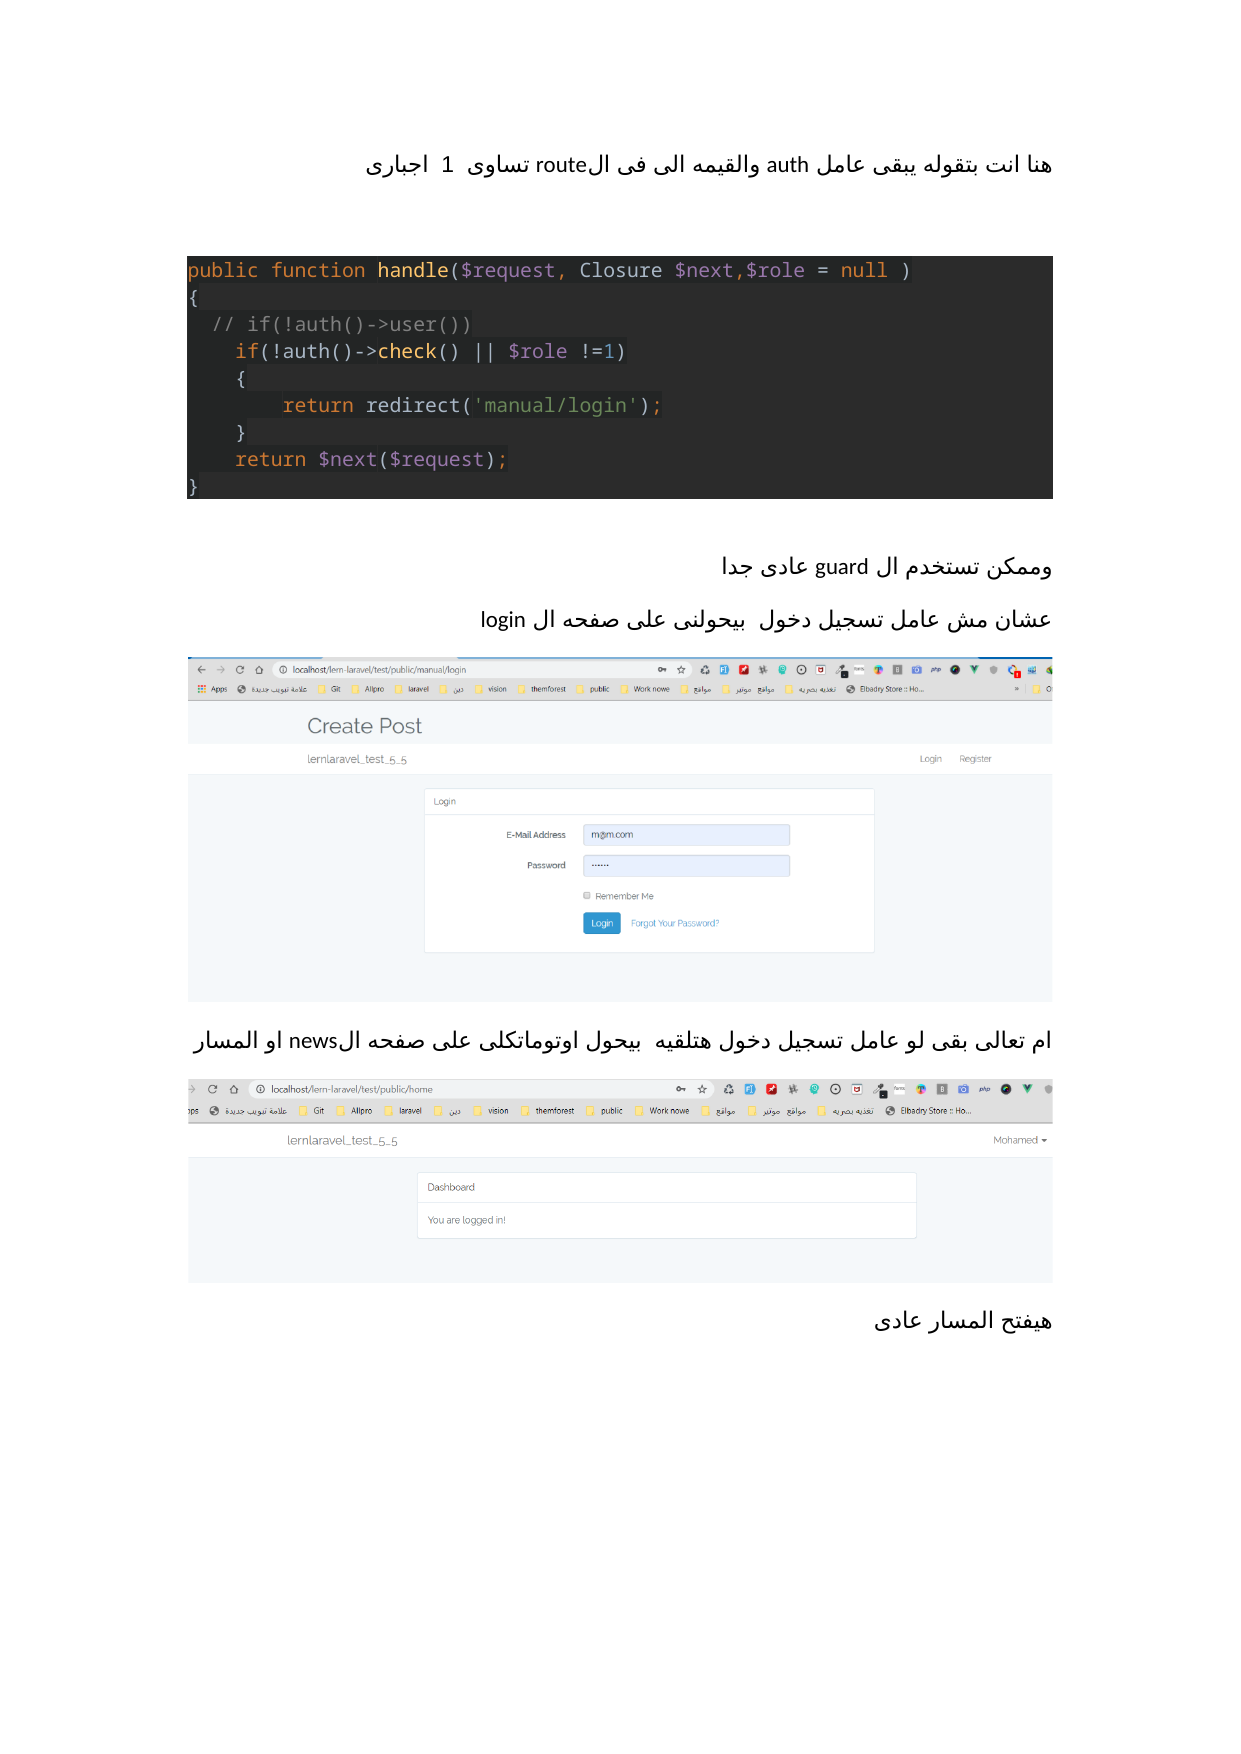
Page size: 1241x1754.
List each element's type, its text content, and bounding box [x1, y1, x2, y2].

picture [188, 1079, 1053, 1283]
text public function handle($request, Closure $next,$role = null ) { // if(!auth()->user()) if(!auth()->check() || $role !=1) { return redirect('manual/login'); } return $next($request); } [199, 256, 1053, 499]
text هيفتح المسار عادى [187, 1307, 1053, 1334]
text عشان مش عامل تسجيل دخول بيحولنى على صفحه ال login [187, 605, 1053, 633]
picture [188, 657, 1053, 1002]
text وممكن تستخدم ال guard عادى جدا [187, 552, 1053, 580]
text ام تعالى بقى لو عامل تسجيل دخول هتلقيه بيحول اوتوماتكلى على صفحه الnews او المسار [187, 1027, 1053, 1054]
text هنا انت بتقوله يبقى عامل auth والقيمه الى فى الroute تساوى 1 اجبارى [187, 150, 1053, 178]
